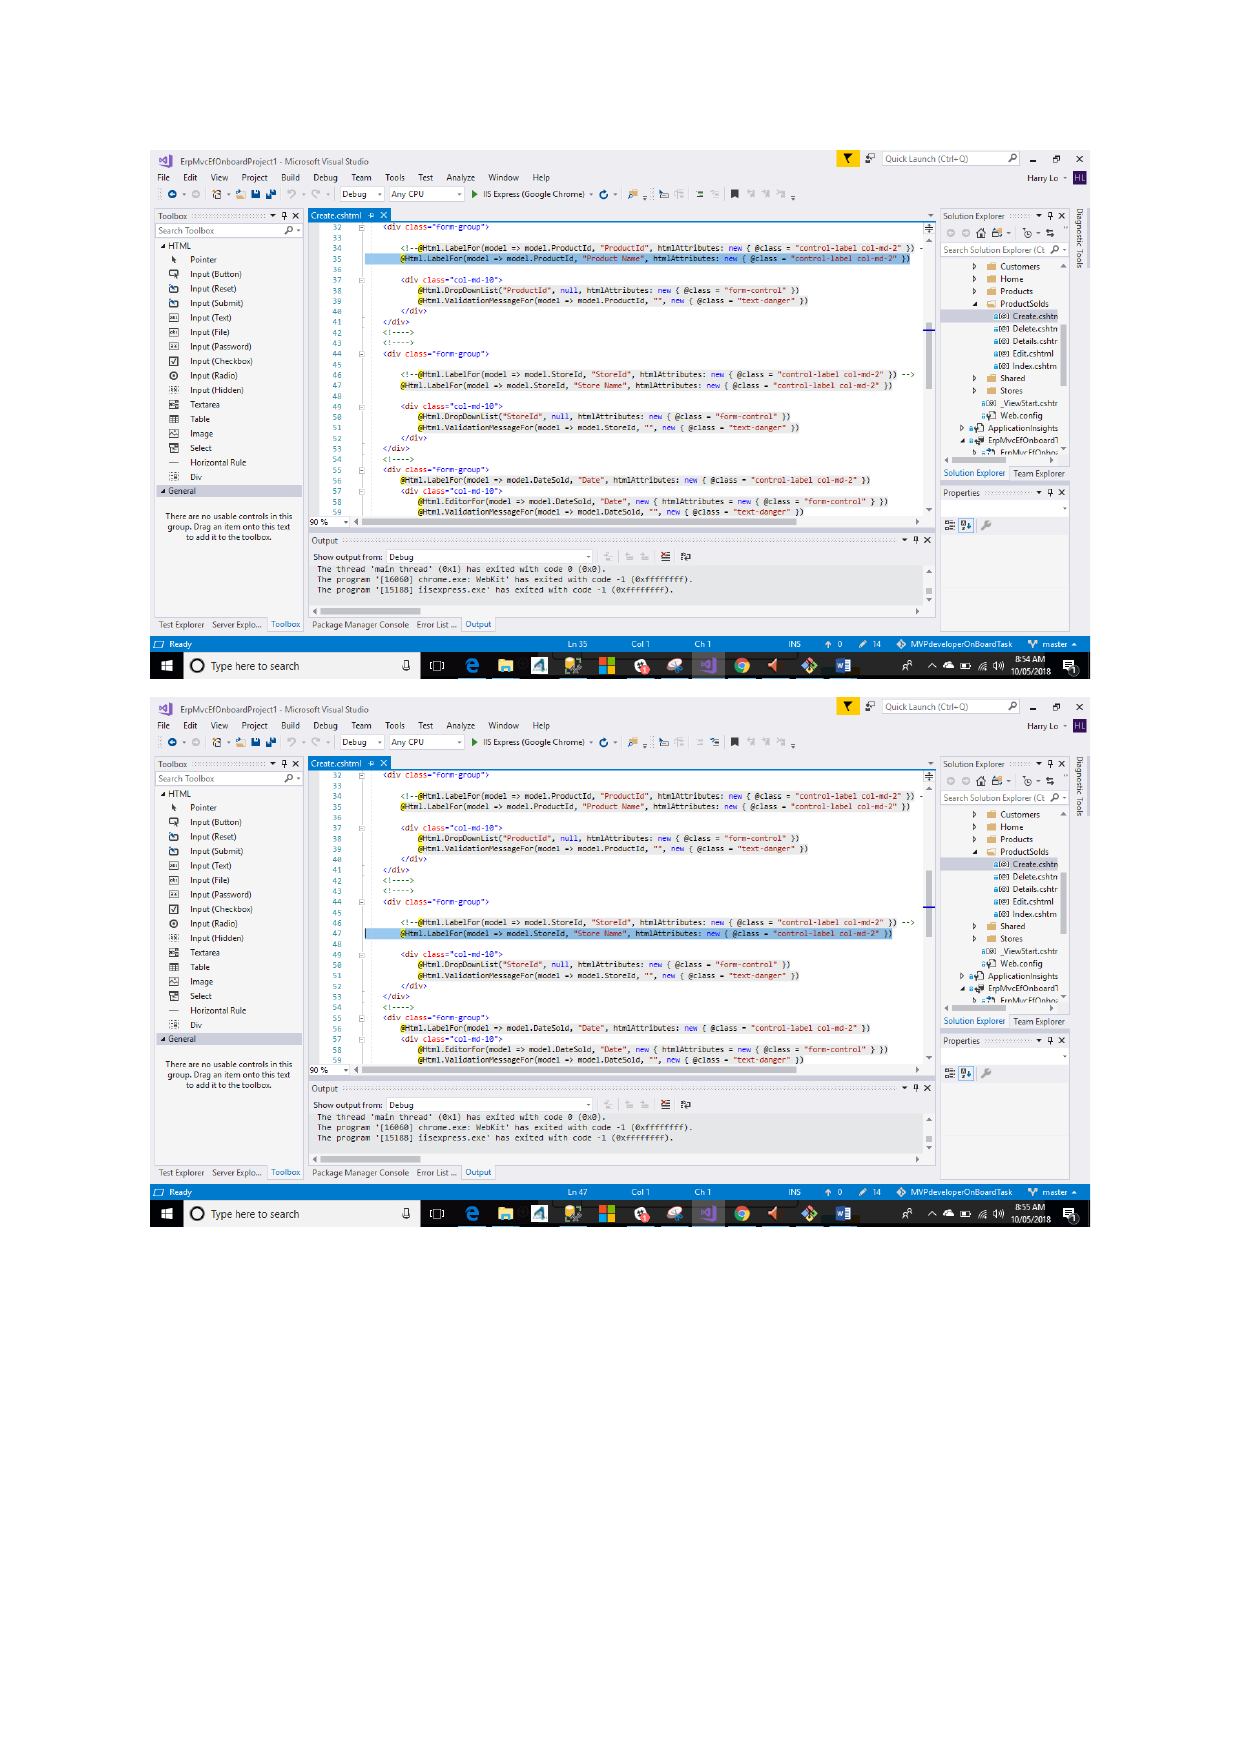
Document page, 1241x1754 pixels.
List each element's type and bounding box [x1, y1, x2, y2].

picture [150, 150, 1091, 679]
picture [150, 697, 1091, 1227]
